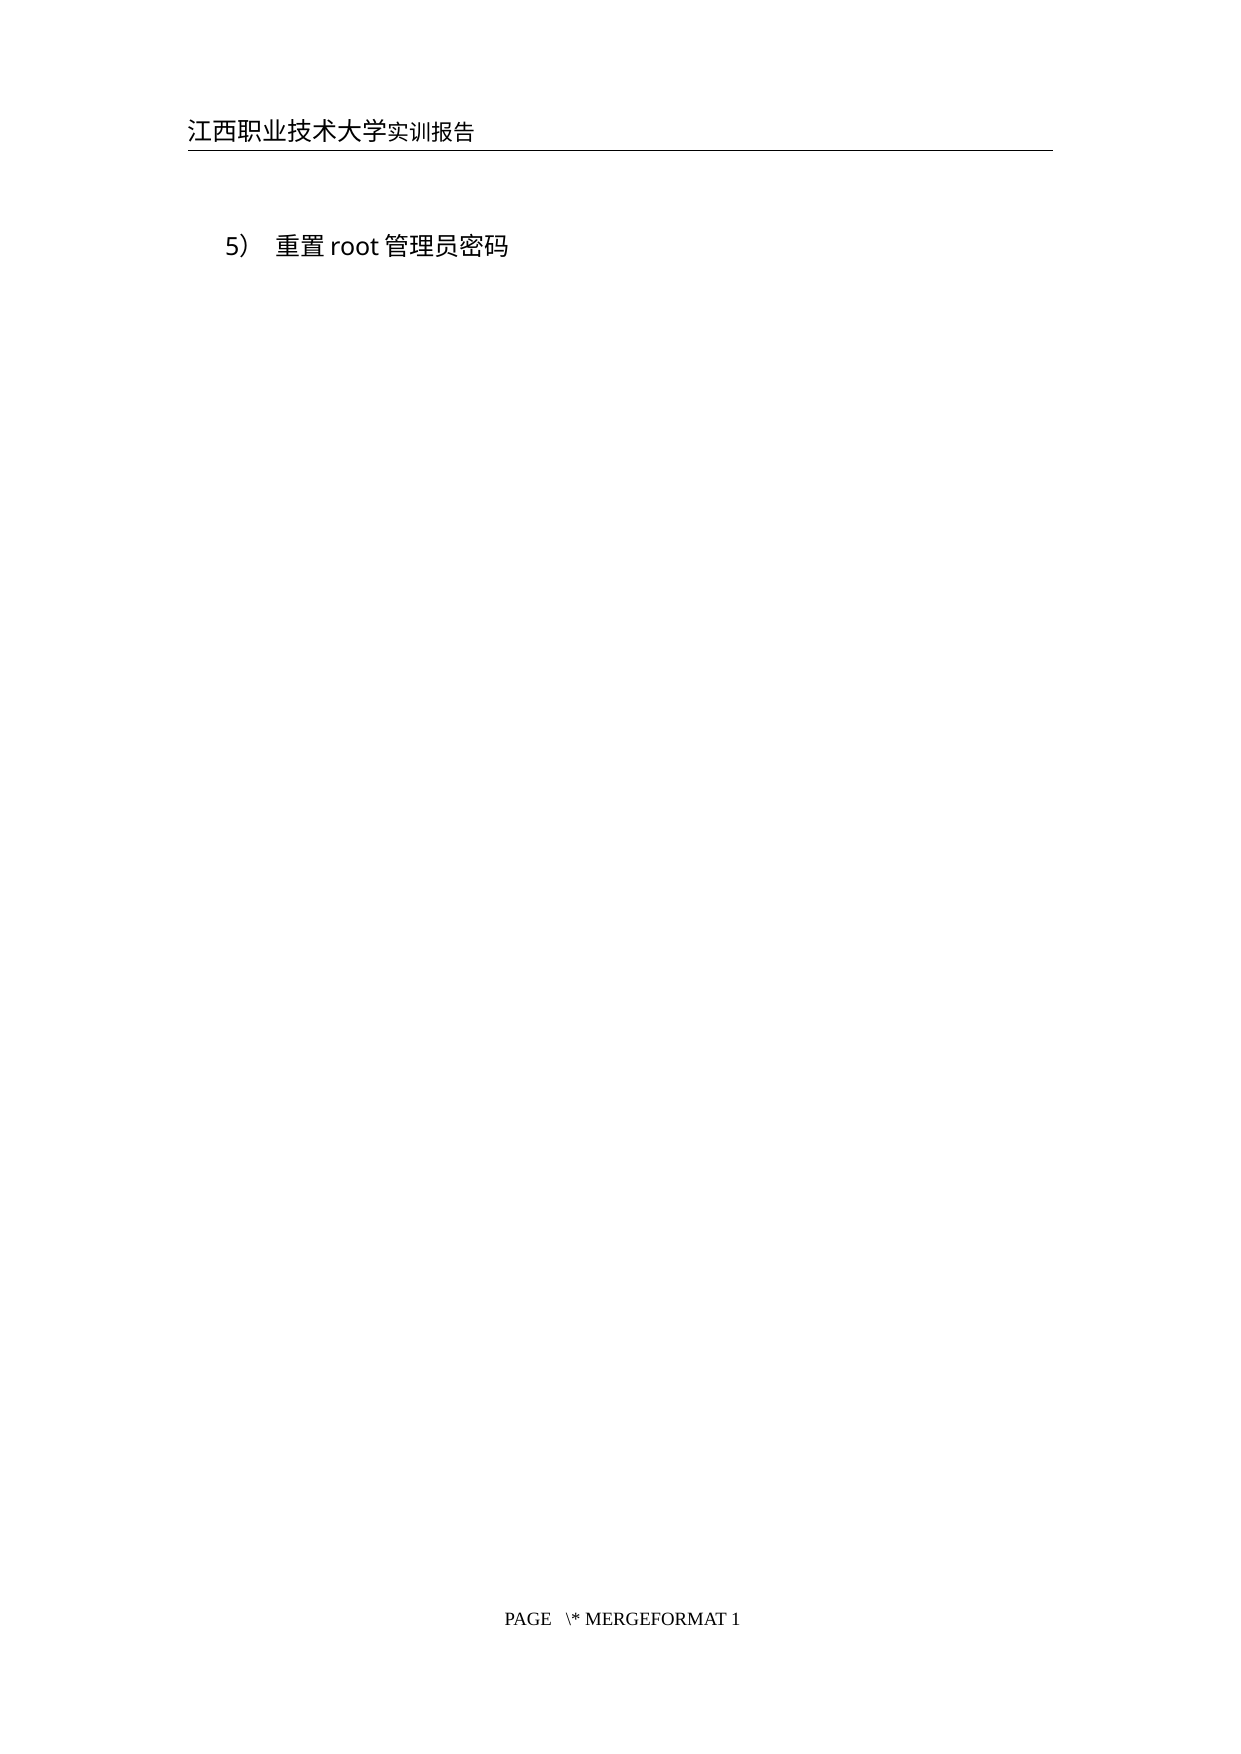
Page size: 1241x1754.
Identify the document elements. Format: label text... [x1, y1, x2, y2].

list 重置root管理员密码 [225, 212, 1053, 277]
